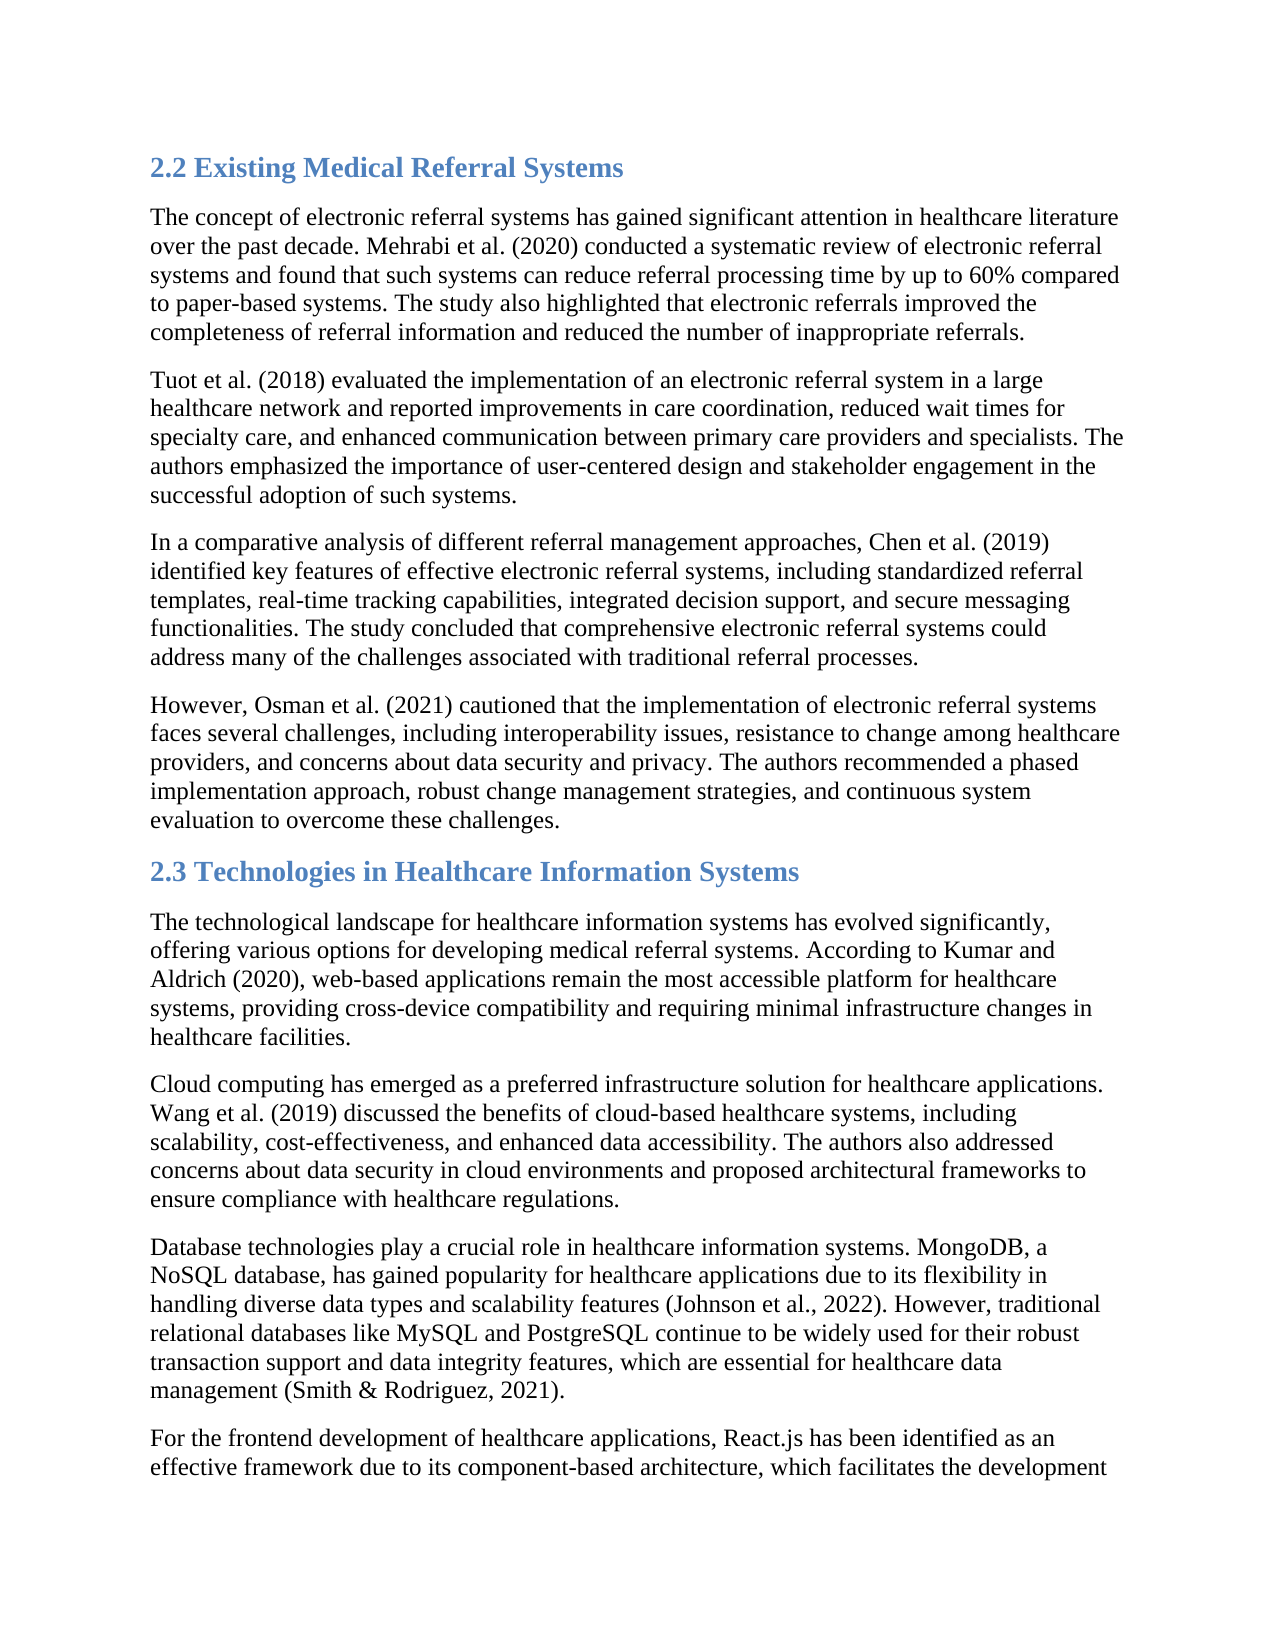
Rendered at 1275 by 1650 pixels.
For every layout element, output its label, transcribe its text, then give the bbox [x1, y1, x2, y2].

text The concept of electronic referral systems has gained significant attention in healthcare literature over the past decade. Mehrabi et al. (2020) conducted a systematic review of electronic referral systems and found that such systems can reduce referral processing time by up to 60% compared to paper-based systems. The study also highlighted that electronic referrals improved the completeness of referral information and reduced the number of inappropriate referrals. [150, 202, 1125, 346]
subtitle 2.3 Technologies in Healthcare Information Systems [150, 854, 1125, 888]
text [150, 1423, 1125, 1480]
text The technological landscape for healthcare information systems has evolved significantly, offering various options for developing medical referral systems. According to Kumar and Aldrich (2020), web-based applications remain the most accessible platform for healthcare systems, providing cross-device compatibility and requiring minimal infrastructure changes in healthcare facilities. [150, 907, 1125, 1050]
text Database technologies play a crucial role in healthcare information systems. MongoDB, a NoSQL database, has gained popularity for healthcare applications due to its flexibility in handling diverse data types and scalability features (Johnson et al., 2022). However, traditional relational databases like MySQL and PostgreSQL continue to be widely used for their robust transaction support and data integrity features, which are essential for healthcare data management (Smith & Rodriguez, 2021). [150, 1232, 1125, 1404]
text In a comparative analysis of different referral management approaches, Chen et al. (2019) identified key features of effective electronic referral systems, including standardized referral templates, real-time tracking capabilities, integrated decision support, and secure messaging functionalities. The study concluded that comprehensive electronic referral systems could address many of the challenges associated with traditional referral processes. [150, 527, 1125, 671]
subtitle 2.2 Existing Medical Referral Systems [150, 150, 1125, 183]
text Tuot et al. (2018) evaluated the implementation of an electronic referral system in a large healthcare network and reported improvements in care coordination, reduced wait times for specialty care, and enhanced communication between primary care providers and specialists. The authors emphasized the importance of user-centered design and stakeholder engagement in the successful adoption of such systems. [150, 365, 1125, 508]
text Cloud computing has emerged as a preferred infrastructure solution for healthcare applications. Wang et al. (2019) discussed the benefits of cloud-based healthcare systems, including scalability, cost-effectiveness, and enhanced data accessibility. The authors also addressed concerns about data security in cloud environments and proposed architectural frameworks to ensure compliance with healthcare regulations. [150, 1069, 1125, 1213]
text However, Osman et al. (2021) cautioned that the implementation of electronic referral systems faces several challenges, including interoperability issues, resistance to change among healthcare providers, and concerns about data security and privacy. The authors recommended a phased implementation approach, robust change management strategies, and continuous system evaluation to overcome these challenges. [150, 690, 1125, 833]
